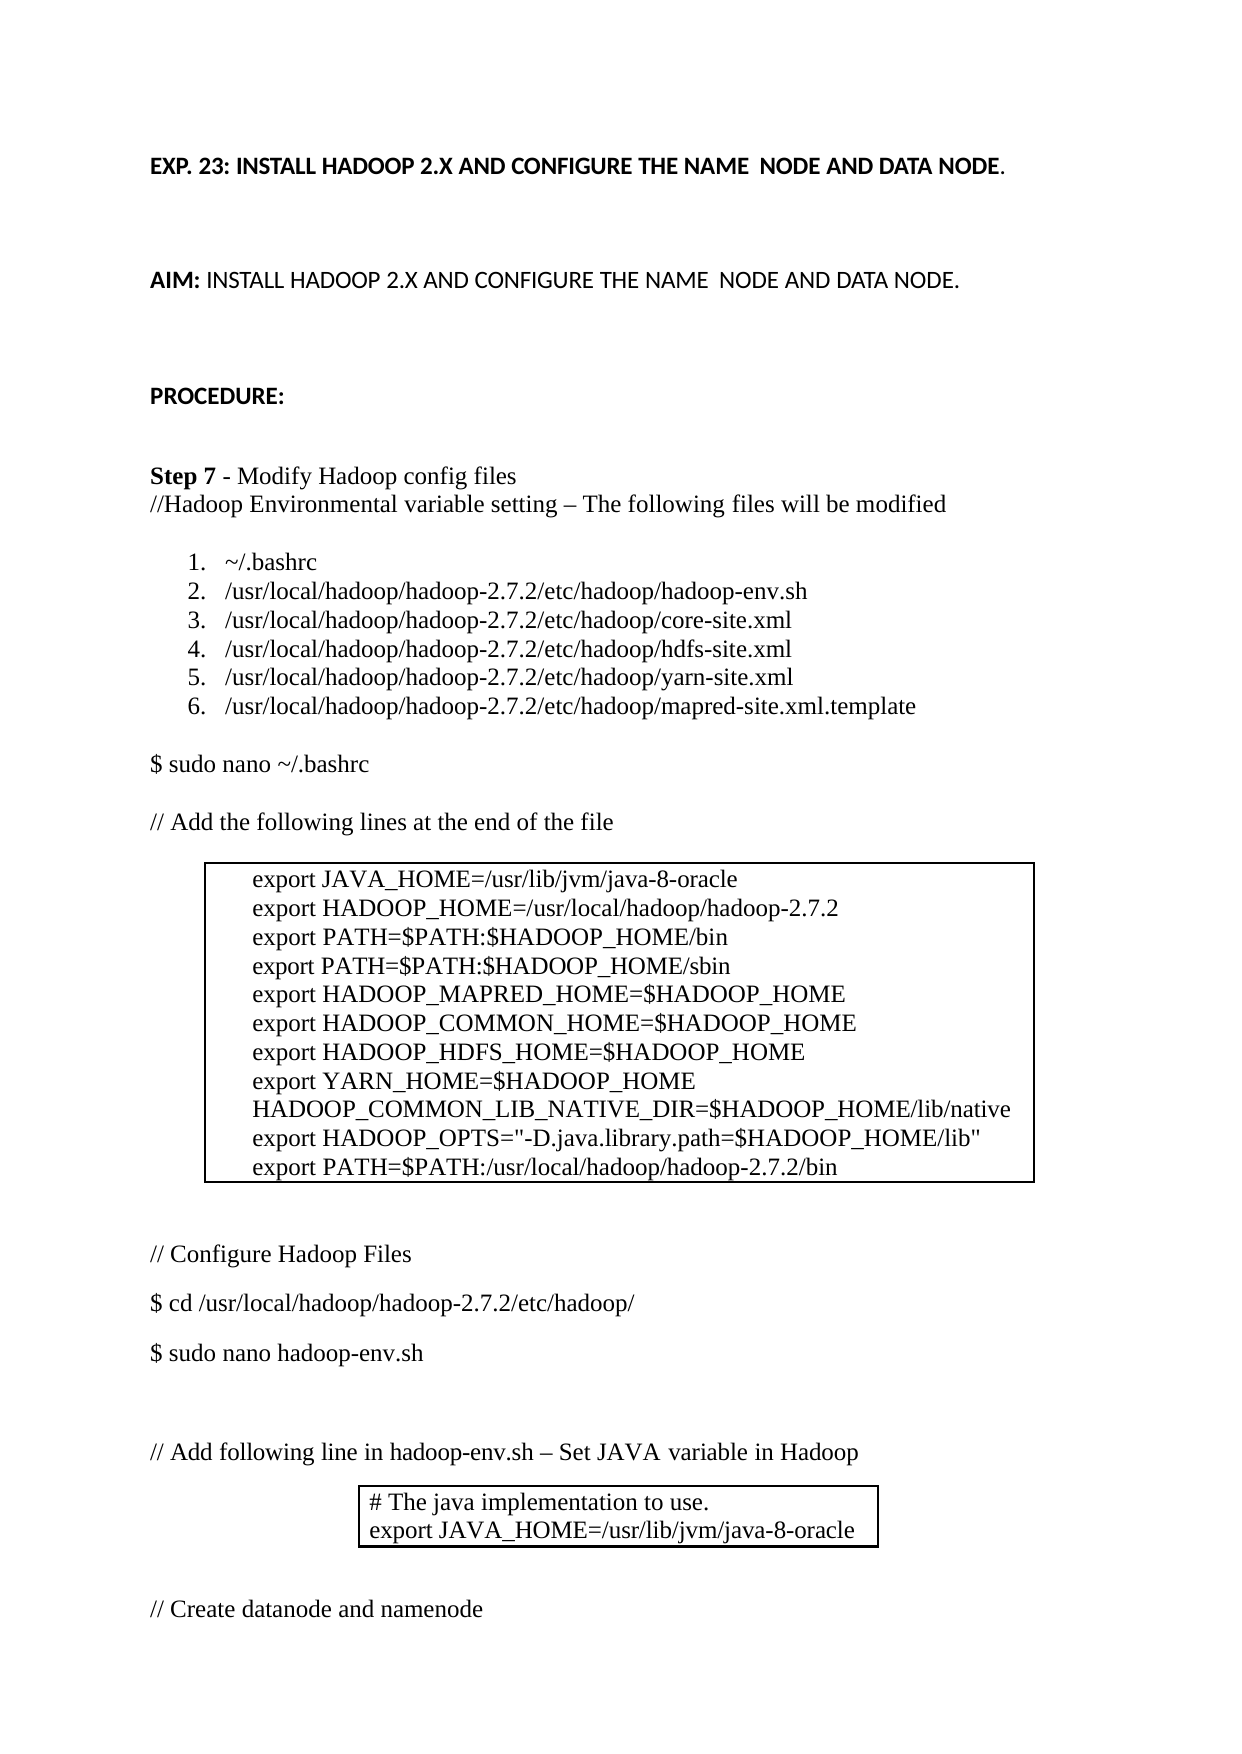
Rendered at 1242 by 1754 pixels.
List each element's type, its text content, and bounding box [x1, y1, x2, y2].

list /usr/local/hadoop/hadoop-2.7.2/etc/hadoop/yarn-site.xml [187, 662, 1181, 691]
text AIM: INSTALL HADOOP 2.X AND CONFIGURE THE NAME NODE AND DATA NODE. [150, 264, 1181, 294]
text // Create datanode and namenode [150, 1594, 1181, 1623]
list /usr/local/hadoop/hadoop-2.7.2/etc/hadoop/hadoop-env.sh [187, 576, 1181, 605]
text PROCEDURE: [150, 380, 1181, 411]
list /usr/local/hadoop/hadoop-2.7.2/etc/hadoop/hdfs-site.xml [187, 634, 1181, 662]
text EXP. 23: INSTALL HADOOP 2.X AND CONFIGURE THE NAME NODE AND DATA NODE. [150, 150, 1090, 181]
text Step 7 - Modify Hadoop config files [150, 461, 1181, 489]
text // Add the following lines at the end of the file [150, 807, 1181, 835]
list /usr/local/hadoop/hadoop-2.7.2/etc/hadoop/core-site.xml [187, 605, 1181, 634]
text $ sudo nano hadoop-env.sh [150, 1338, 1181, 1367]
text $ cd /usr/local/hadoop/hadoop-2.7.2/etc/hadoop/ [150, 1288, 1181, 1317]
list ~/.bashrc [187, 547, 1181, 576]
text // Add following line in hadoop-env.sh – Set JAVA variable in Hadoop [150, 1437, 1181, 1466]
text $ sudo nano ~/.bashrc [150, 749, 1181, 778]
text //Hadoop Environmental variable setting – The following files will be modified [150, 489, 1181, 518]
list /usr/local/hadoop/hadoop-2.7.2/etc/hadoop/mapred-site.xml.template [187, 691, 1181, 720]
text // Configure Hadoop Files [150, 1239, 1181, 1267]
